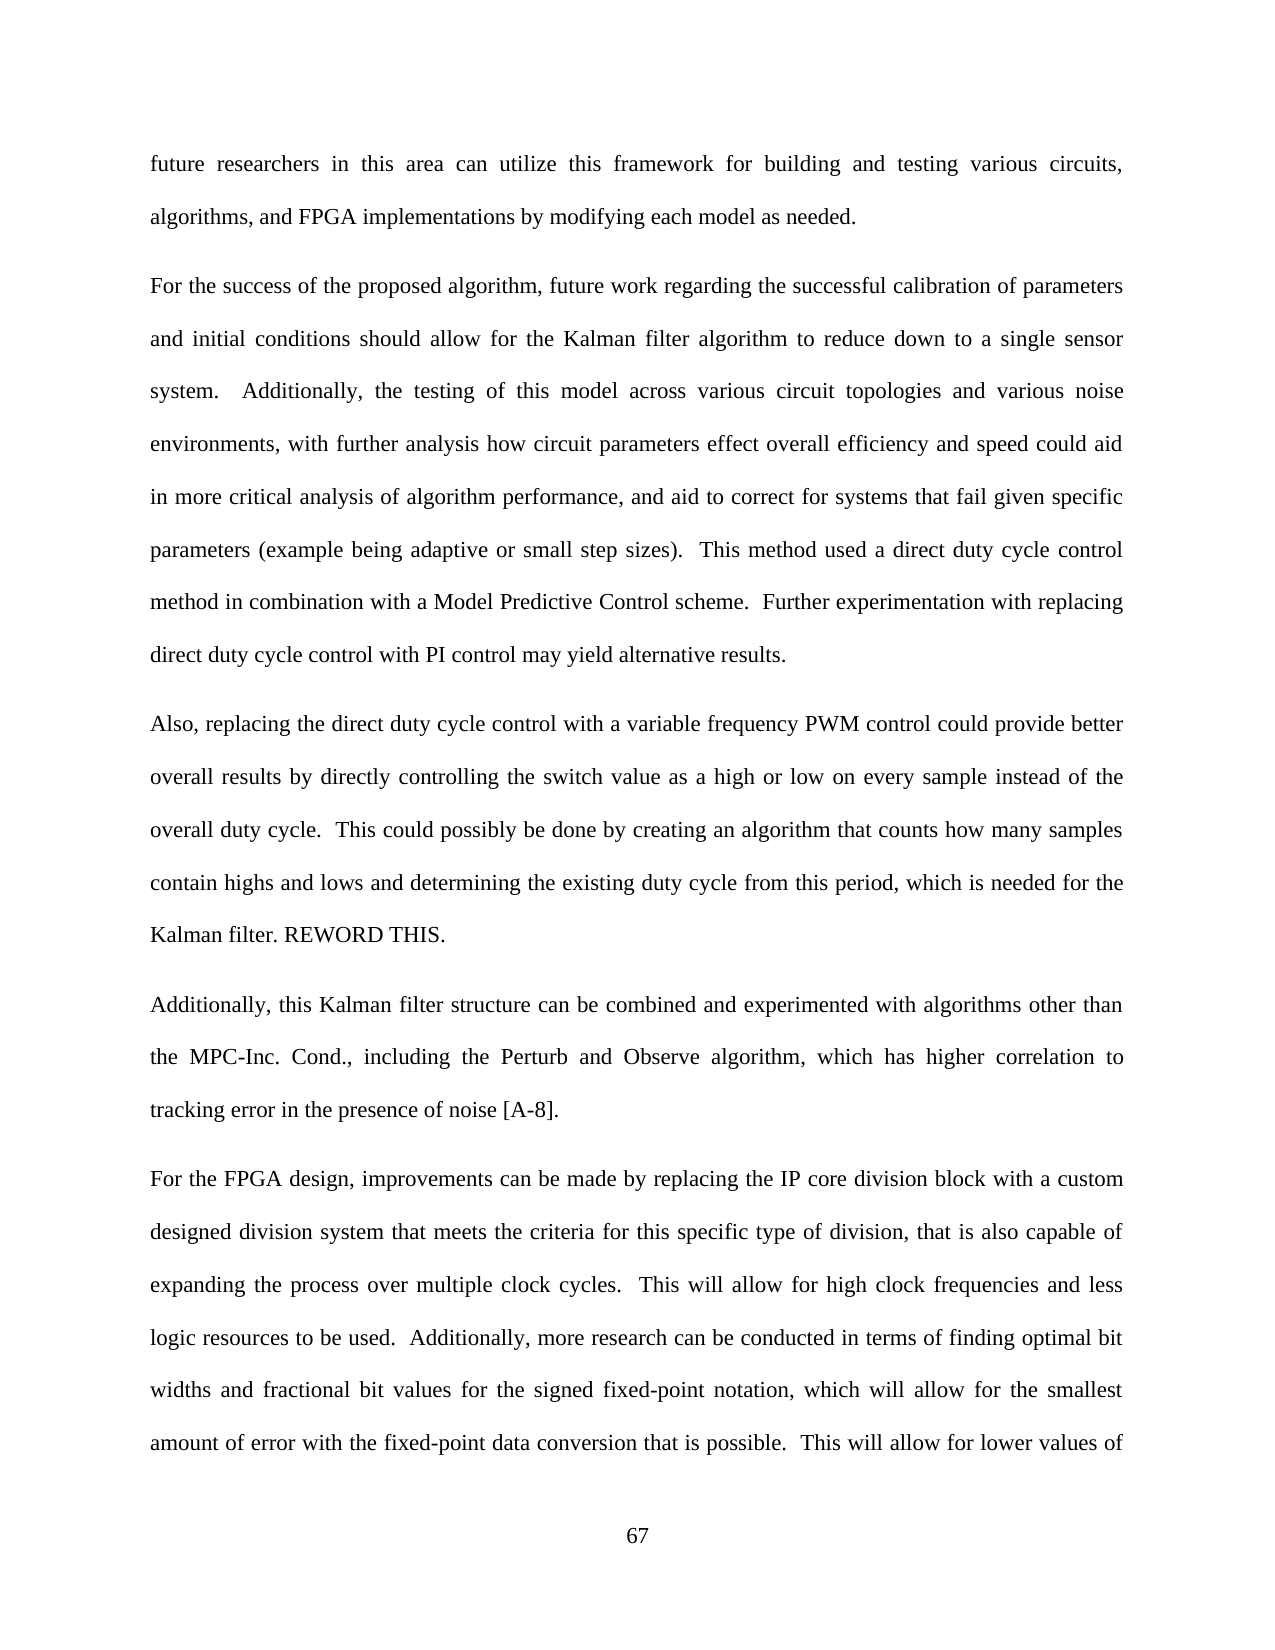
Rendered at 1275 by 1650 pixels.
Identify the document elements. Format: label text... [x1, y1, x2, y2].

text Also, replacing the direct duty cycle control with a variable frequency PWM control could provide better overall results by directly controlling the switch value as a high or low on every sample instead of the overall duty cycle. This could possibly be done by creating an algorithm that counts how many samples contain highs and lows and determining the existing duty cycle from this period, which is needed for the Kalman filter. REWORD THIS. [150, 710, 1125, 948]
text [150, 1165, 1125, 1455]
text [150, 150, 1125, 229]
text Additionally, this Kalman filter structure can be combined and experimented with algorithms other than the MPC-Inc. Cond., including the Perturb and Observe algorithm, which has higher correlation to tracking error in the presence of noise [A-8]. [150, 991, 1125, 1122]
text For the success of the proposed algorithm, future work regarding the successful calibration of parameters and initial conditions should allow for the Kalman filter algorithm to reduce down to a single sensor system. Additionally, the testing of this model across various circuit topologies and various noise environments, with further analysis how circuit parameters effect overall efficiency and speed could aid in more critical analysis of algorithm performance, and aid to correct for systems that fail given specific parameters (example being adaptive or small step sizes). This method used a direct duty cycle control method in combination with a Model Predictive Control scheme. Further experimentation with replacing direct duty cycle control with PI control may yield alternative results. [150, 272, 1125, 667]
